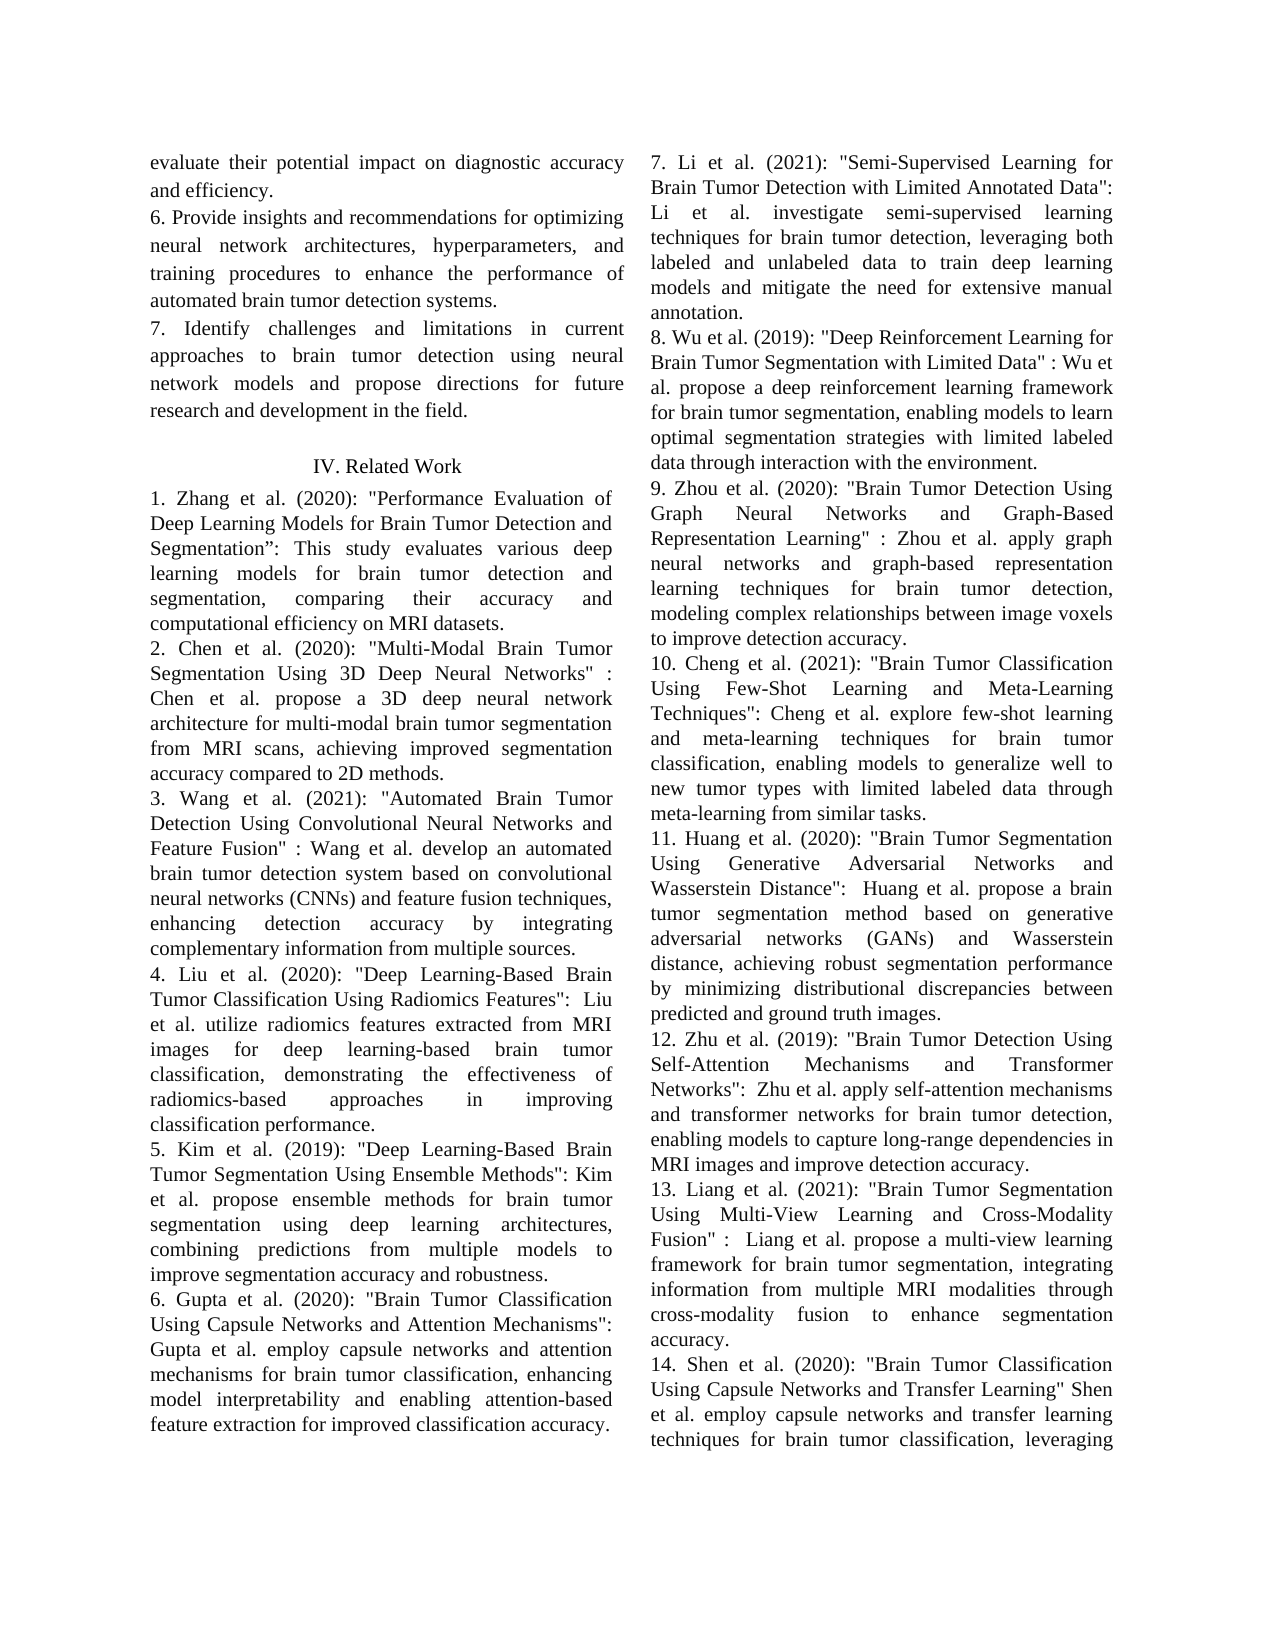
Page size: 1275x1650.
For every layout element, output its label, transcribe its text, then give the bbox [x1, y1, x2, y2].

text 12. Zhu et al. (2019): "Brain Tumor Detection Using Self-Attention Mechanisms and Transformer Networks": Zhu et al. apply self-attention mechanisms and transformer networks for brain tumor detection, enabling models to capture long-range dependencies in MRI images and improve detection accuracy. [650, 1027, 1113, 1176]
subtitle IV. Related Work [178, 454, 596, 478]
text 8. Wu et al. (2019): "Deep Reinforcement Learning for Brain Tumor Segmentation with Limited Data" : Wu et al. propose a deep reinforcement learning framework for brain tumor segmentation, enabling models to learn optimal segmentation strategies with limited labeled data through interaction with the environment. [650, 325, 1113, 474]
text 4. Liu et al. (2020): "Deep Learning-Based Brain Tumor Classification Using Radiomics Features": Liu et al. utilize radiomics features extracted from MRI images for deep learning-based brain tumor classification, demonstrating the effectiveness of radiomics-based approaches in improving classification performance. [150, 961, 613, 1136]
text 7. Identify challenges and limitations in current approaches to brain tumor detection using neural network models and propose directions for future research and development in the field. [150, 316, 624, 422]
text 9. Zhou et al. (2020): "Brain Tumor Detection Using Graph Neural Networks and Graph-Based Representation Learning" : Zhou et al. apply graph neural networks and graph-based representation learning techniques for brain tumor detection, modeling complex relationships between image voxels to improve detection accuracy. [650, 476, 1113, 650]
text 3. Wang et al. (2021): "Automated Brain Tumor Detection Using Convolutional Neural Networks and Feature Fusion" : Wang et al. develop an automated brain tumor detection system based on convolutional neural networks (CNNs) and feature fusion techniques, enhancing detection accuracy by integrating complementary information from multiple sources. [150, 786, 613, 960]
text 13. Liang et al. (2021): "Brain Tumor Segmentation Using Multi-View Learning and Cross-Modality Fusion" : Liang et al. propose a multi-view learning framework for brain tumor segmentation, integrating information from multiple MRI modalities through cross-modality fusion to enhance segmentation accuracy. [650, 1177, 1113, 1351]
text 2. Chen et al. (2020): "Multi-Modal Brain Tumor Segmentation Using 3D Deep Neural Networks" : Chen et al. propose a 3D deep neural network architecture for multi-modal brain tumor segmentation from MRI scans, achieving improved segmentation accuracy compared to 2D methods. [150, 636, 613, 785]
text 6. Provide insights and recommendations for optimizing neural network architectures, hyperparameters, and training procedures to enhance the performance of automated brain tumor detection systems. [150, 205, 624, 312]
text 11. Huang et al. (2020): "Brain Tumor Segmentation Using Generative Adversarial Networks and Wasserstein Distance": Huang et al. propose a brain tumor segmentation method based on generative adversarial networks (GANs) and Wasserstein distance, achieving robust segmentation performance by minimizing distributional discrepancies between predicted and ground truth images. [650, 826, 1113, 1025]
text 7. Li et al. (2021): "Semi-Supervised Learning for Brain Tumor Detection with Limited Annotated Data": Li et al. investigate semi-supervised learning techniques for brain tumor detection, leveraging both labeled and unlabeled data to train deep learning models and mitigate the need for extensive manual annotation. [650, 150, 1113, 324]
text 6. Gupta et al. (2020): "Brain Tumor Classification Using Capsule Networks and Attention Mechanisms": Gupta et al. employ capsule networks and attention mechanisms for brain tumor classification, enhancing model interpretability and enabling attention-based feature extraction for improved classification accuracy. [150, 1287, 613, 1436]
text 1. Zhang et al. (2020): "Performance Evaluation of Deep Learning Models for Brain Tumor Detection and Segmentation”: This study evaluates various deep learning models for brain tumor detection and segmentation, comparing their accuracy and computational efficiency on MRI datasets. [150, 486, 613, 634]
text 10. Cheng et al. (2021): "Brain Tumor Classification Using Few-Shot Learning and Meta-Learning Techniques": Cheng et al. explore few-shot learning and meta-learning techniques for brain tumor classification, enabling models to generalize well to new tumor types with limited labeled data through meta-learning from similar tasks. [650, 651, 1113, 825]
text 5. Kim et al. (2019): "Deep Learning-Based Brain Tumor Segmentation Using Ensemble Methods": Kim et al. propose ensemble methods for brain tumor segmentation using deep learning architectures, combining predictions from multiple models to improve segmentation accuracy and robustness. [150, 1137, 613, 1286]
